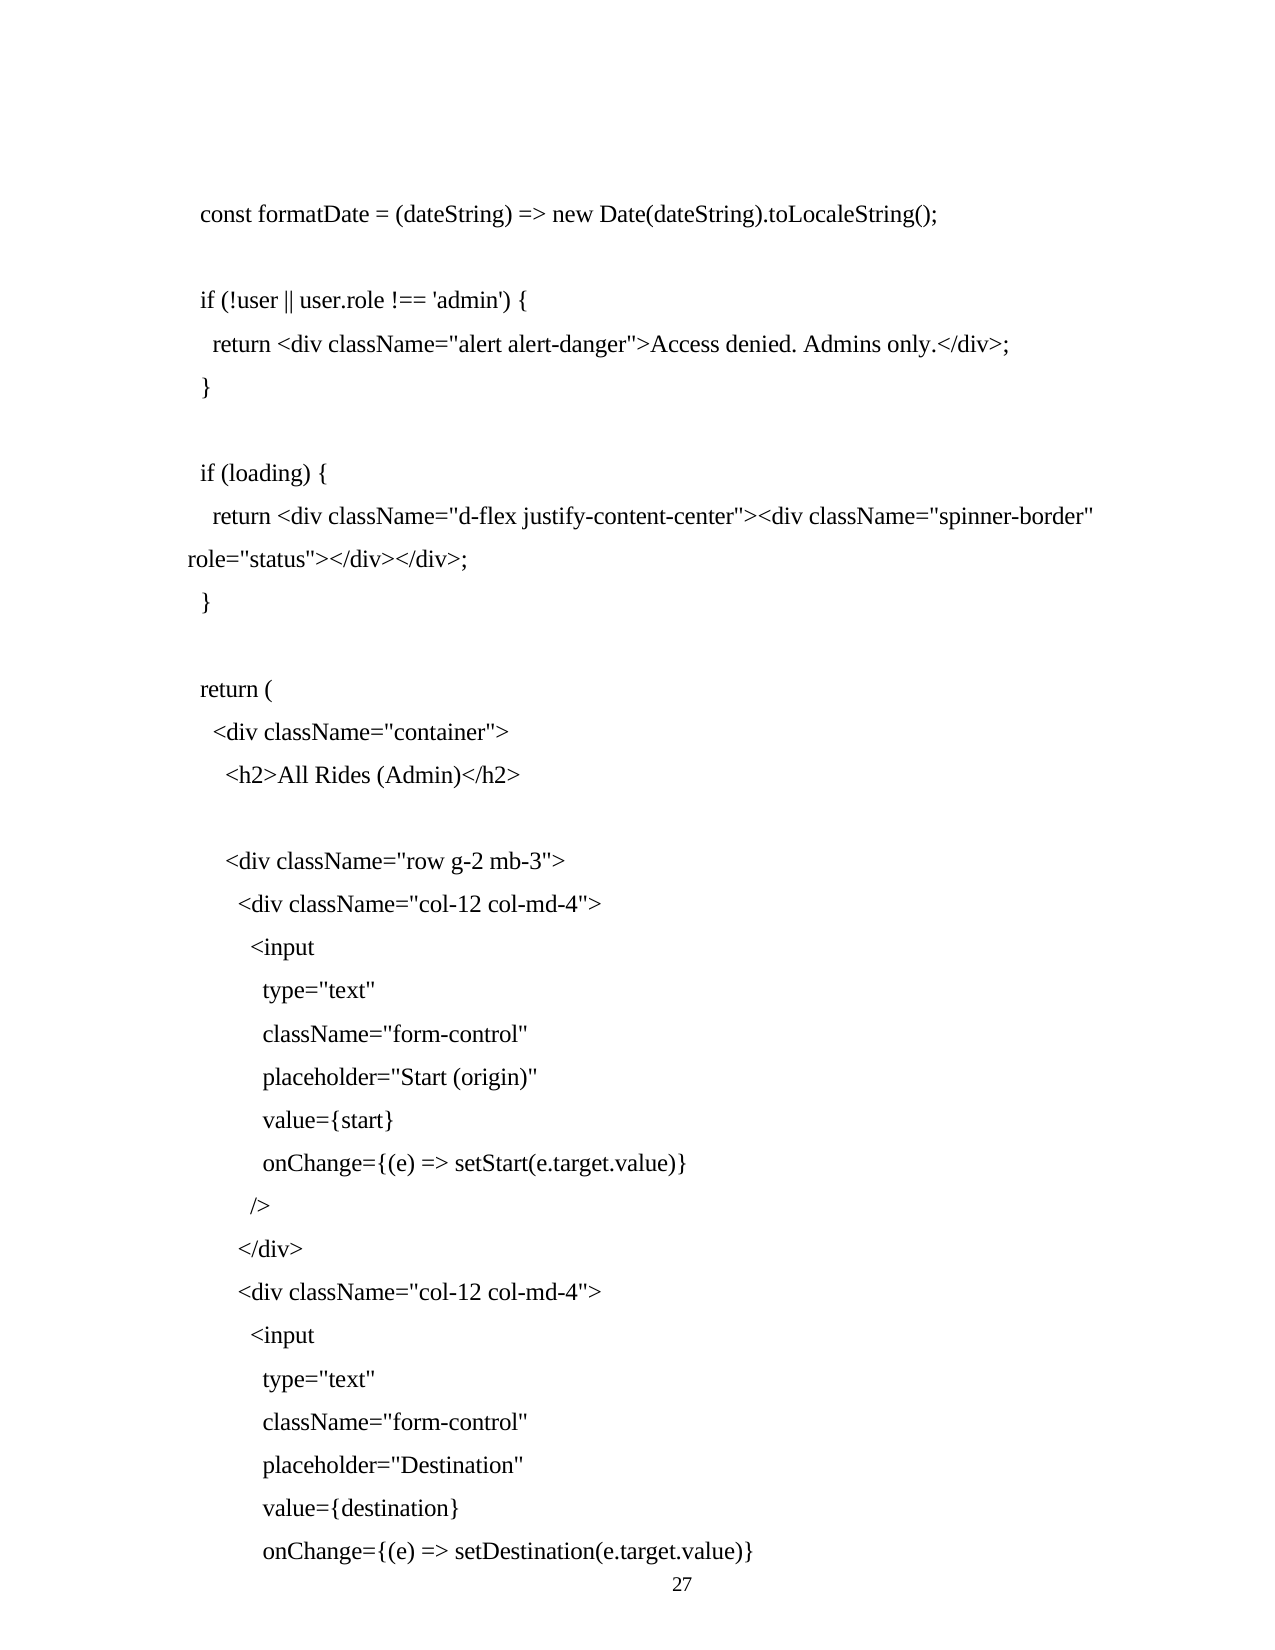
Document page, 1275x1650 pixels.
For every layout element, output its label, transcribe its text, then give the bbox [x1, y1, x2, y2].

text </div> [187, 1234, 1200, 1263]
text return <div className="d-flex justify-content-center"><div className="spinner-border" role="status"></div></div>; [187, 501, 1200, 573]
text <div className="col-12 col-md-4"> [187, 889, 1200, 918]
text <h2>All Rides (Admin)</h2> [187, 760, 1200, 789]
text } [187, 372, 1200, 401]
text return ( [187, 674, 1200, 702]
text className="form-control" [187, 1407, 1200, 1436]
text type="text" [187, 1364, 1200, 1392]
text placeholder="Start (origin)" [187, 1062, 1200, 1091]
text <div className="col-12 col-md-4"> [187, 1277, 1200, 1306]
text if (!user || user.role !== 'admin') { [187, 286, 1200, 314]
text /> [187, 1191, 1200, 1220]
text onChange={(e) => setDestination(e.target.value)} [187, 1536, 1200, 1565]
text if (loading) { [187, 458, 1200, 487]
text const formatDate = (dateString) => new Date(dateString).toLocaleString(); [187, 199, 1200, 228]
text onChange={(e) => setStart(e.target.value)} [187, 1148, 1200, 1177]
text <div className="container"> [187, 717, 1200, 746]
text value={destination} [187, 1493, 1200, 1522]
text placeholder="Destination" [187, 1450, 1200, 1479]
text <input [187, 1321, 1200, 1349]
text value={start} [187, 1105, 1200, 1134]
text return <div className="alert alert-danger">Access denied. Admins only.</div>; [187, 329, 1200, 357]
text <div className="row g-2 mb-3"> [187, 846, 1200, 875]
text } [187, 587, 1200, 616]
text type="text" [187, 976, 1200, 1004]
text <input [187, 932, 1200, 961]
text className="form-control" [187, 1019, 1200, 1047]
